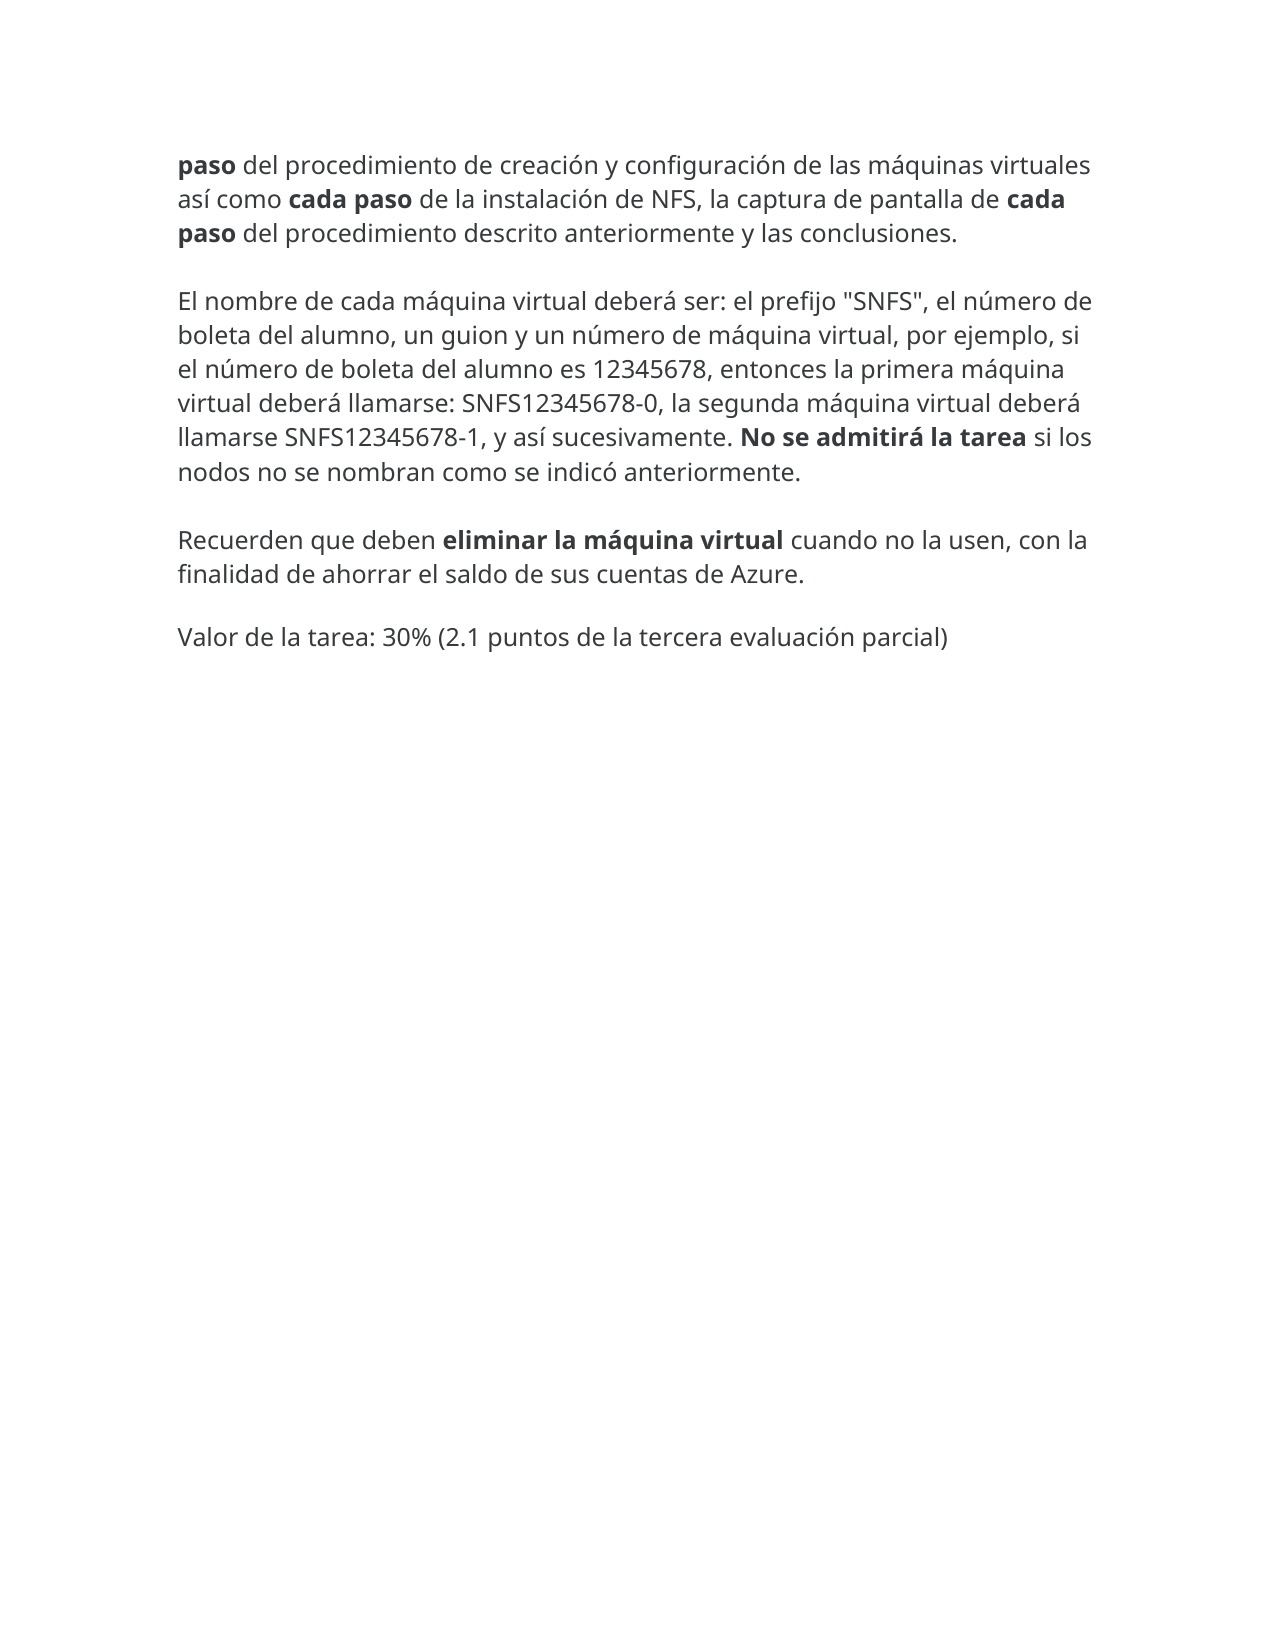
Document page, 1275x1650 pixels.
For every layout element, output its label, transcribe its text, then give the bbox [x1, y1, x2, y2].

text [177, 148, 1098, 250]
text Valor de la tarea: 30% (2.1 puntos de la tercera evaluación parcial) [177, 619, 1098, 654]
text El nombre de cada máquina virtual deberá ser: el prefijo "SNFS", el número de boleta del alumno, un guion y un número de máquina virtual, por ejemplo, si el número de boleta del alumno es 12345678, entonces la primera máquina virtual deberá llamarse: SNFS12345678-0, la segunda máquina virtual deberá llamarse SNFS12345678-1, y así sucesivamente. No se admitirá la tarea si los nodos no se nombran como se indicó anteriormente. [177, 284, 1098, 488]
text Recuerden que deben eliminar la máquina virtual cuando no la usen, con la finalidad de ahorrar el saldo de sus cuentas de Azure. [177, 522, 1098, 590]
